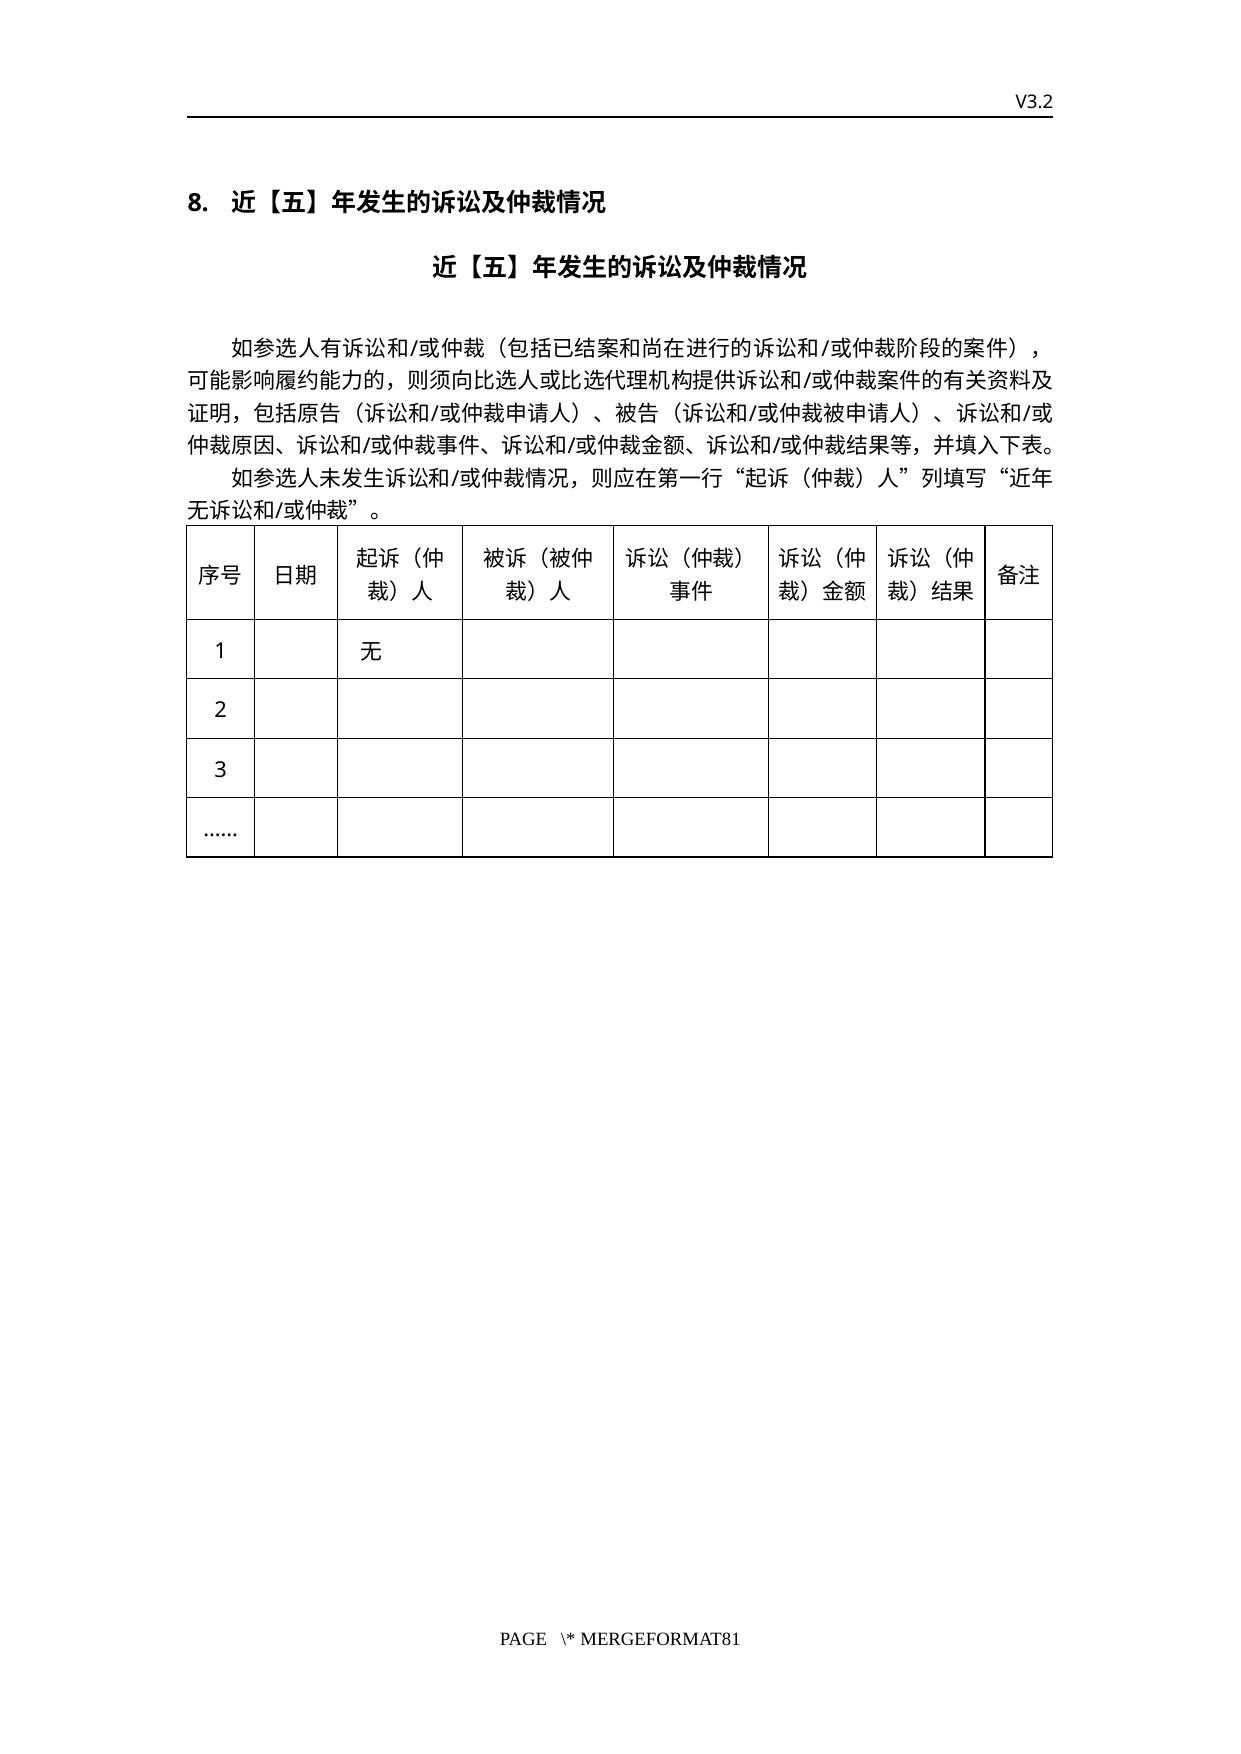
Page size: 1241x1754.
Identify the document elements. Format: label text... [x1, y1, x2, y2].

table_cell [255, 739, 337, 797]
table_cell [877, 798, 984, 856]
table_cell …… [187, 798, 254, 856]
table_cell [614, 620, 768, 678]
table_cell [614, 679, 768, 738]
table_cell [986, 679, 1052, 738]
table_cell [769, 679, 876, 738]
table_header 序号 [187, 526, 254, 619]
table_cell [986, 620, 1052, 678]
table_cell [463, 620, 613, 678]
table_cell 无 [338, 620, 462, 678]
table_cell [338, 798, 462, 856]
table_cell [877, 620, 984, 678]
table_cell [614, 739, 768, 797]
table_cell [769, 739, 876, 797]
text 如参选人未发生诉讼和/或仲裁情况，则应在第一行“起诉（仲裁）人”列填写“近年无诉讼和/或仲裁”。 [187, 460, 1053, 525]
table_cell [986, 798, 1052, 856]
table_cell [255, 620, 337, 678]
table_cell [769, 620, 876, 678]
table_cell [338, 739, 462, 797]
table_cell [769, 798, 876, 856]
table_header 日期 [255, 526, 337, 619]
table_cell [338, 679, 462, 738]
title 近【五】年发生的诉讼及仲裁情况 [187, 174, 1053, 220]
table_header 被诉（被仲裁）人 [463, 526, 613, 619]
table_cell 1 [187, 620, 254, 678]
table_cell [255, 798, 337, 856]
text 近【五】年发生的诉讼及仲裁情况 [187, 233, 1053, 298]
table_cell 2 [187, 679, 254, 738]
table_cell [463, 679, 613, 738]
table_header 诉讼（仲裁）结果 [877, 526, 984, 619]
table_header 备注 [986, 526, 1052, 619]
table_header 起诉（仲裁）人 [338, 526, 462, 619]
table_header 诉讼（仲裁）事件 [614, 526, 768, 619]
table_cell [986, 739, 1052, 797]
table_cell [463, 798, 613, 856]
table_header 诉讼（仲裁）金额 [769, 526, 876, 619]
table_cell [877, 679, 984, 738]
table_cell [463, 739, 613, 797]
table_cell [877, 739, 984, 797]
table_cell [614, 798, 768, 856]
table_cell 3 [187, 739, 254, 797]
table_cell [255, 679, 337, 738]
text 如参选人有诉讼和/或仲裁（包括已结案和尚在进行的诉讼和/或仲裁阶段的案件），可能影响履约能力的，则须向比选人或比选代理机构提供诉讼和/或仲裁案件的有关资料及证明，包括原告（诉讼和/或仲裁申请人）、被告（诉讼和/或仲裁被申请人）、诉讼和/或仲裁原因、诉讼和/或仲裁事件、诉讼和/或仲裁金额、诉讼和/或仲裁结果等，并填入下表。 [187, 330, 1053, 460]
